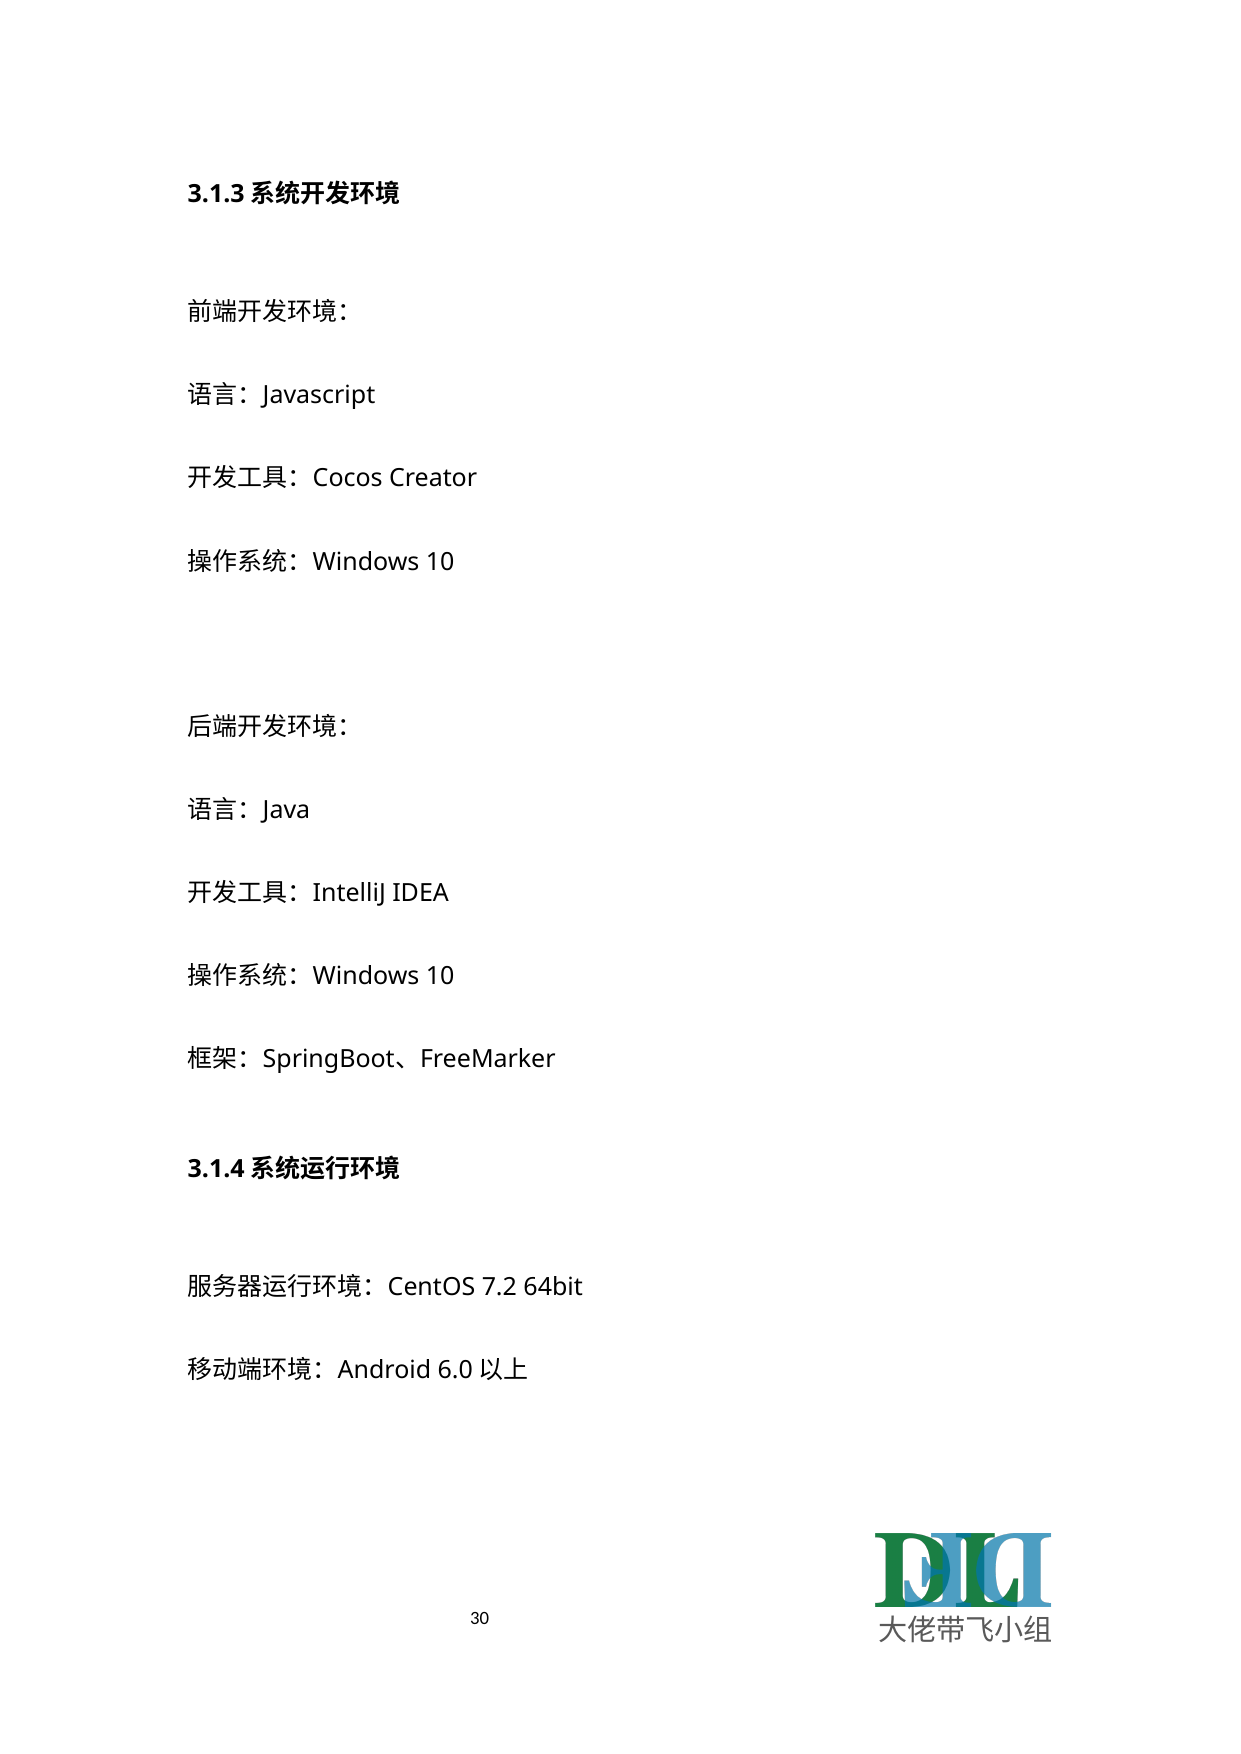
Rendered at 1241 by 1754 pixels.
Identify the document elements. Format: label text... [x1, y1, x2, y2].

picture [873, 1533, 1053, 1607]
text 语言：Java [187, 775, 1053, 840]
text 框架：SpringBoot、FreeMarker [187, 1024, 1053, 1089]
text 语言：Javascript [187, 360, 1053, 425]
text 操作系统：Windows 10 [187, 941, 1053, 1006]
text 开发工具：IntelliJ IDEA [187, 858, 1053, 923]
text 服务器运行环境：CentOS 7.2 64bit [187, 1252, 1053, 1317]
subtitle 3.1.3系统开发环境 [187, 159, 1053, 224]
text 移动端环境：Android 6.0以上 [187, 1336, 1053, 1401]
text 后端开发环境： [187, 692, 1053, 757]
text 前端开发环境： [187, 277, 1053, 342]
subtitle 3.1.4系统运行环境 [187, 1134, 1053, 1199]
text 开发工具：Cocos Creator [187, 443, 1053, 508]
text 操作系统：Windows 10 [187, 527, 1053, 592]
